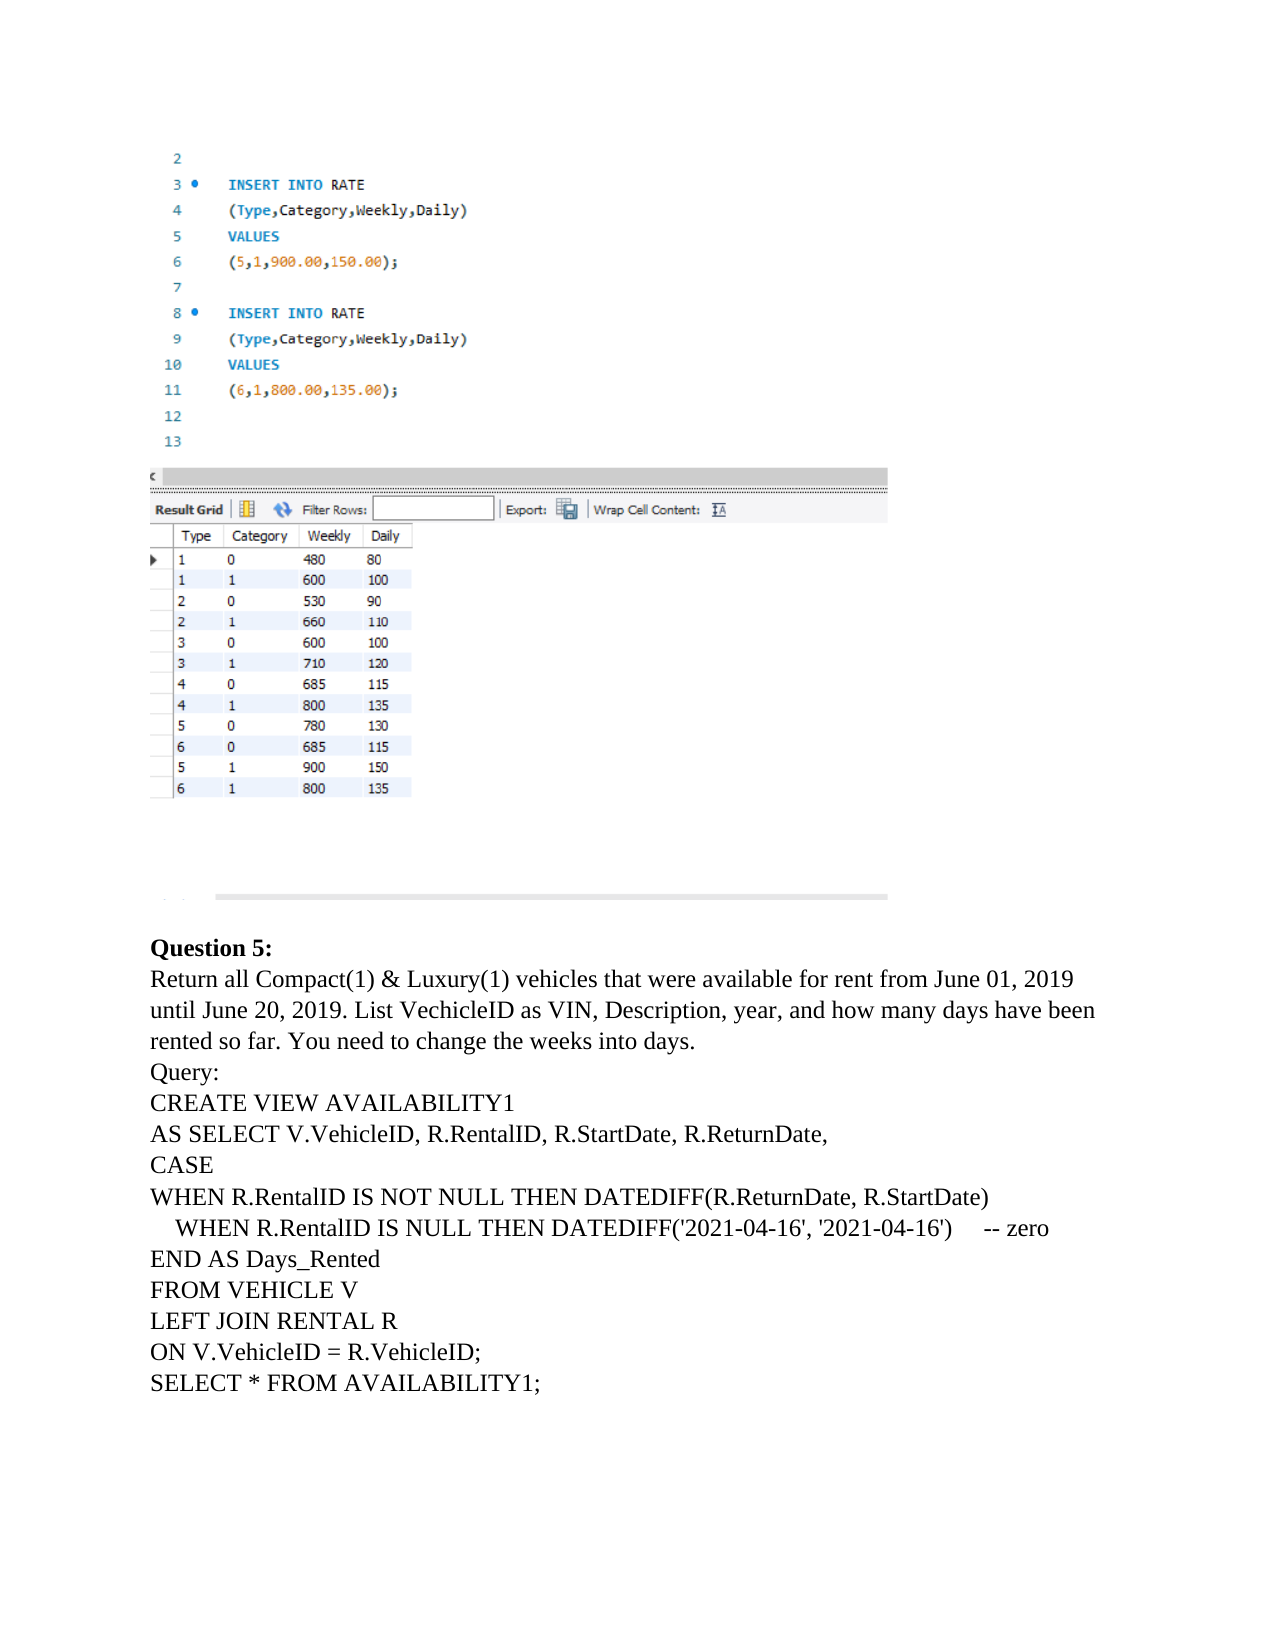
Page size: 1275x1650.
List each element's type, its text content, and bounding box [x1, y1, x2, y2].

text FROM VEHICLE V [150, 1275, 1125, 1303]
text CASE [150, 1151, 1125, 1179]
text Query: [150, 1057, 1125, 1086]
text LEFT JOIN RENTAL R [150, 1306, 1125, 1334]
picture [150, 150, 888, 900]
text Return all Compact(1) & Luxury(1) vehicles that were available for rent from June 01, 2019 until June 20, 2019. List VechicleID as VIN, Description, year, and how many days have been rented so far. You need to change the weeks into days. [150, 964, 1125, 1055]
text WHEN R.RentalID IS NOT NULL THEN DATEDIFF(R.ReturnDate, R.StartDate) [150, 1182, 1125, 1210]
text SELECT * FROM AVAILABILITY1; [150, 1368, 1125, 1397]
text WHEN R.RentalID IS NULL THEN DATEDIFF('2021-04-16', '2021-04-16') -- zero [150, 1213, 1125, 1241]
text Question 5: [150, 933, 1125, 962]
text ON V.VehicleID = R.VehicleID; [150, 1337, 1125, 1366]
text AS SELECT V.VehicleID, R.RentalID, R.StartDate, R.ReturnDate, [150, 1119, 1125, 1148]
text END AS Days_Rented [150, 1244, 1125, 1272]
text CREATE VIEW AVAILABILITY1 [150, 1088, 1125, 1117]
